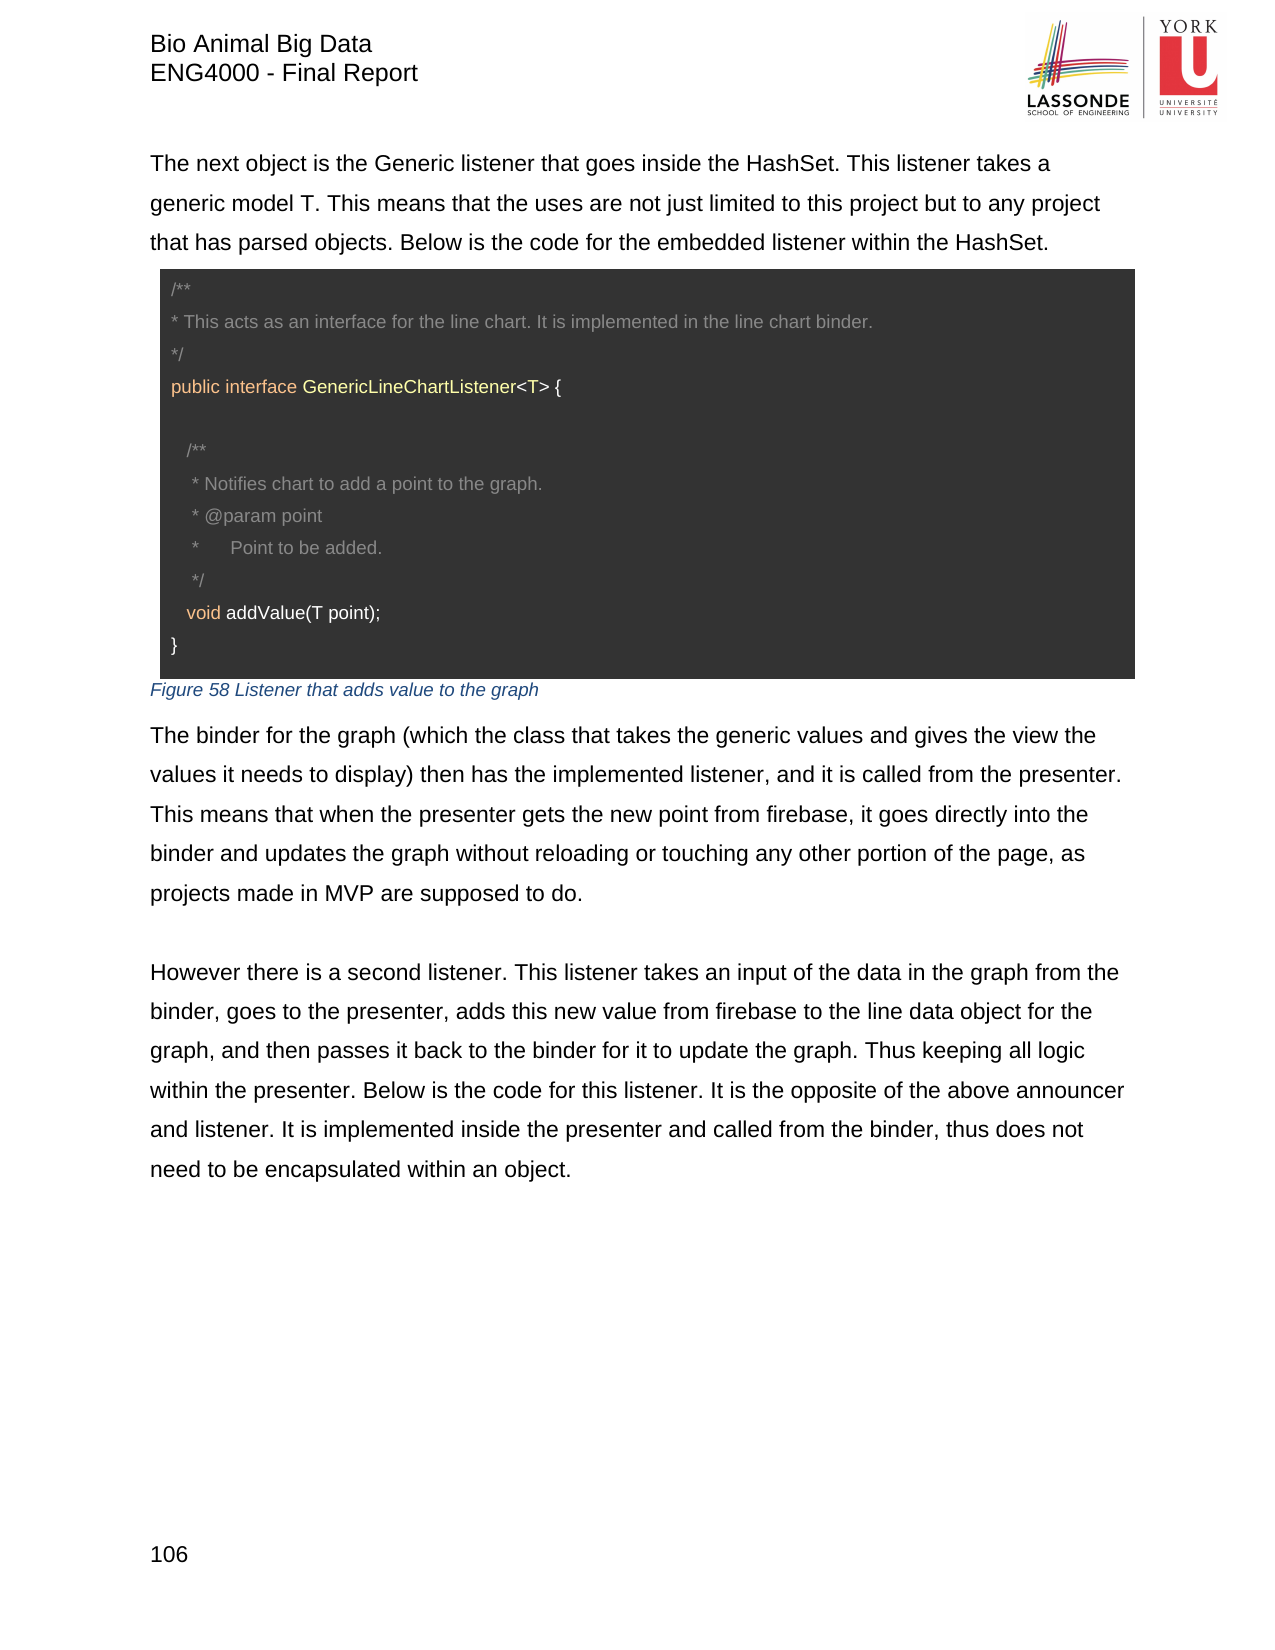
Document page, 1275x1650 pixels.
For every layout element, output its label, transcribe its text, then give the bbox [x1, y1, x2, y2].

text However there is a second listener. This listener takes an input of the data in the graph from the binder, goes to the presenter, adds this new value from firebase to the line data object for the graph, and then passes it back to the binder for it to update the graph. Thus keeping all logic within the presenter. Below is the code for this listener. It is the opposite of the above announcer and listener. It is implemented inside the presenter and called from the binder, thus does not need to be encapsulated within an object. [150, 958, 1125, 1182]
picture [1025, 12, 1228, 122]
text The binder for the graph (which the class that takes the generic values and gives the view the values it needs to display) then has the implemented listener, and it is called from the presenter. This means that when the presenter gets the new point from firebase, it goes directly into the binder and updates the graph without reloading or touching any other portion of the page, as projects made in MVP are supposed to do. [150, 722, 1125, 906]
table_header /** * This acts as an interface for the line chart. It is implemented in the line chart binder. */ public interface GenericLineChartListener<T> { /** * Notifies chart to add a point to the graph. * @param point * Point to be added. */ void addValue(T point); } [160, 269, 1135, 679]
text The next object is the Generic listener that goes inside the HashSet. This listener takes a generic model T. This means that the uses are not just limited to this project but to any project that has parsed objects. Below is the code for the embedded listener within the HashSet. [150, 150, 1125, 255]
